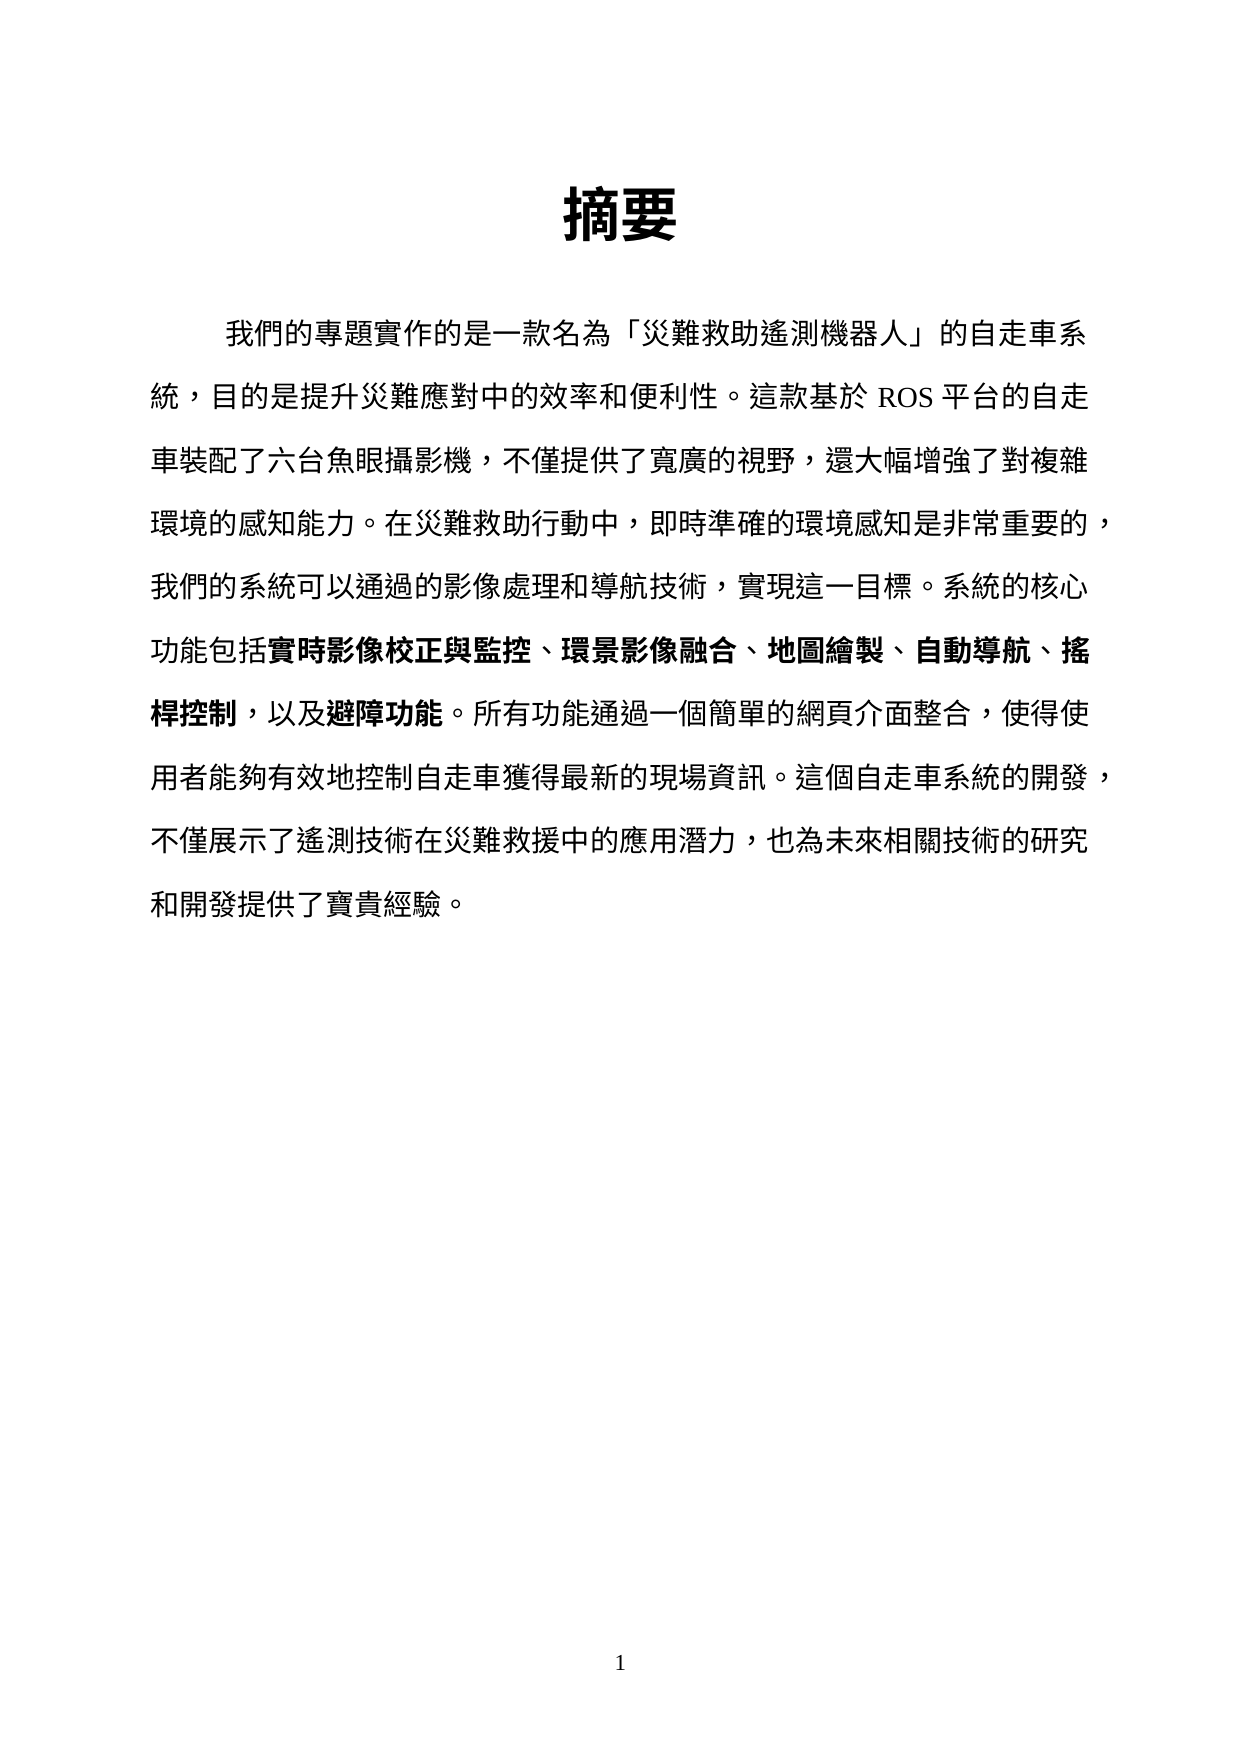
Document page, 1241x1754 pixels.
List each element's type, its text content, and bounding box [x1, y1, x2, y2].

text 我們的專題實作的是一款名為「災難救助遙測機器人」的自走車系統，目的是提升災難應對中的效率和便利性。這款基於ROS平台的自走車裝配了六台魚眼攝影機，不僅提供了寬廣的視野，還大幅增強了對複雜環境的感知能力。在災難救助行動中，即時準確的環境感知是非常重要的，我們的系統可以通過的影像處理和導航技術，實現這一目標。系統的核心功能包括實時影像校正與監控、環景影像融合、地圖繪製、自動導航、搖桿控制，以及避障功能。所有功能通過一個簡單的網頁介面整合，使得使用者能夠有效地控制自走車獲得最新的現場資訊。這個自走車系統的開發，不僅展示了遙測技術在災難救援中的應用潛力，也為未來相關技術的研究和開發提供了寶貴經驗。 [150, 310, 1090, 923]
text 摘要 [150, 169, 1090, 254]
